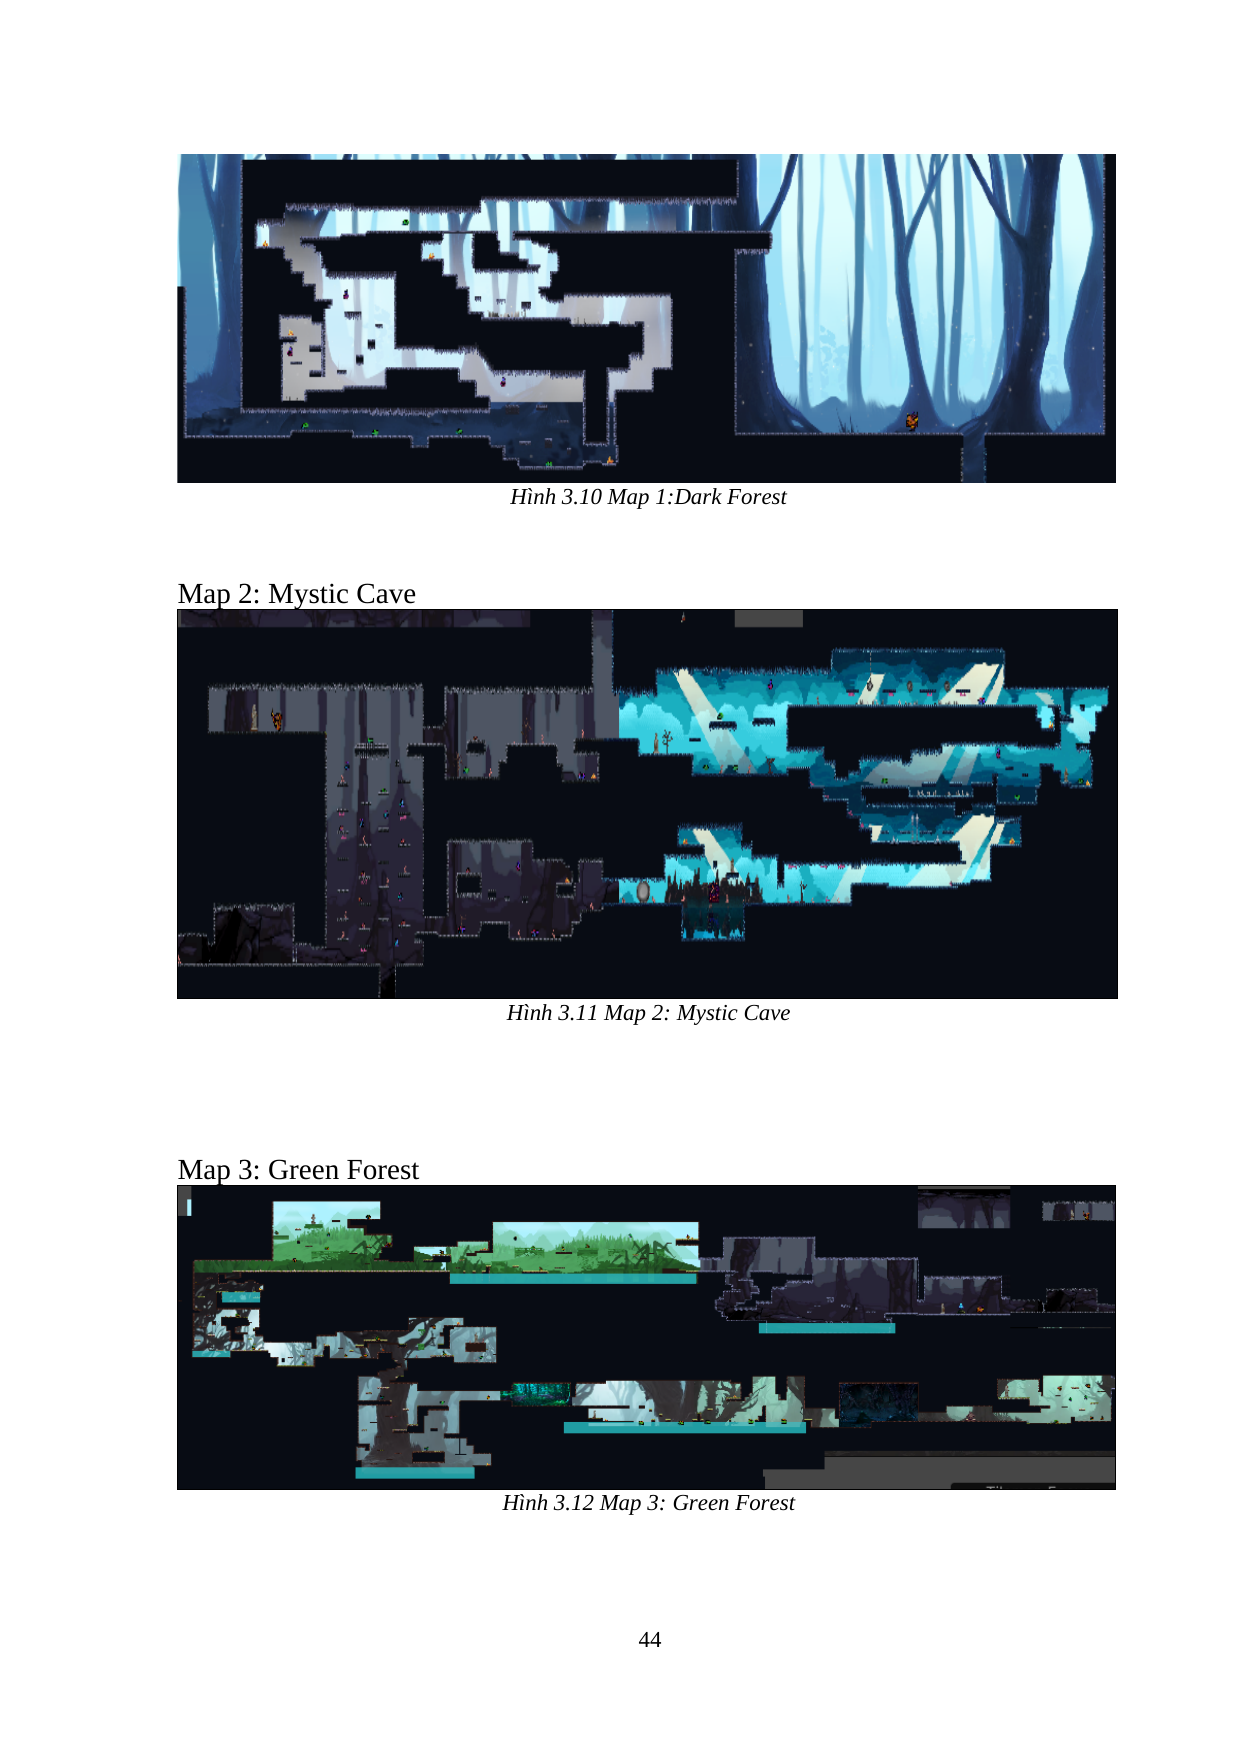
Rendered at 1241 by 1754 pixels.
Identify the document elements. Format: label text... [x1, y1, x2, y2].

text Hình 3.12 Map 3: Green Forest [177, 1489, 1122, 1516]
text Map 3: Green Forest [177, 1152, 1122, 1186]
picture [178, 1186, 1115, 1489]
picture [178, 610, 1117, 998]
text Hình 3.11 Map 2: Mystic Cave [177, 999, 1122, 1025]
text Hình 3.10 Map 1:Dark Forest [177, 483, 1122, 509]
text Map 2: Mystic Cave [177, 576, 1122, 610]
picture [177, 154, 1116, 483]
